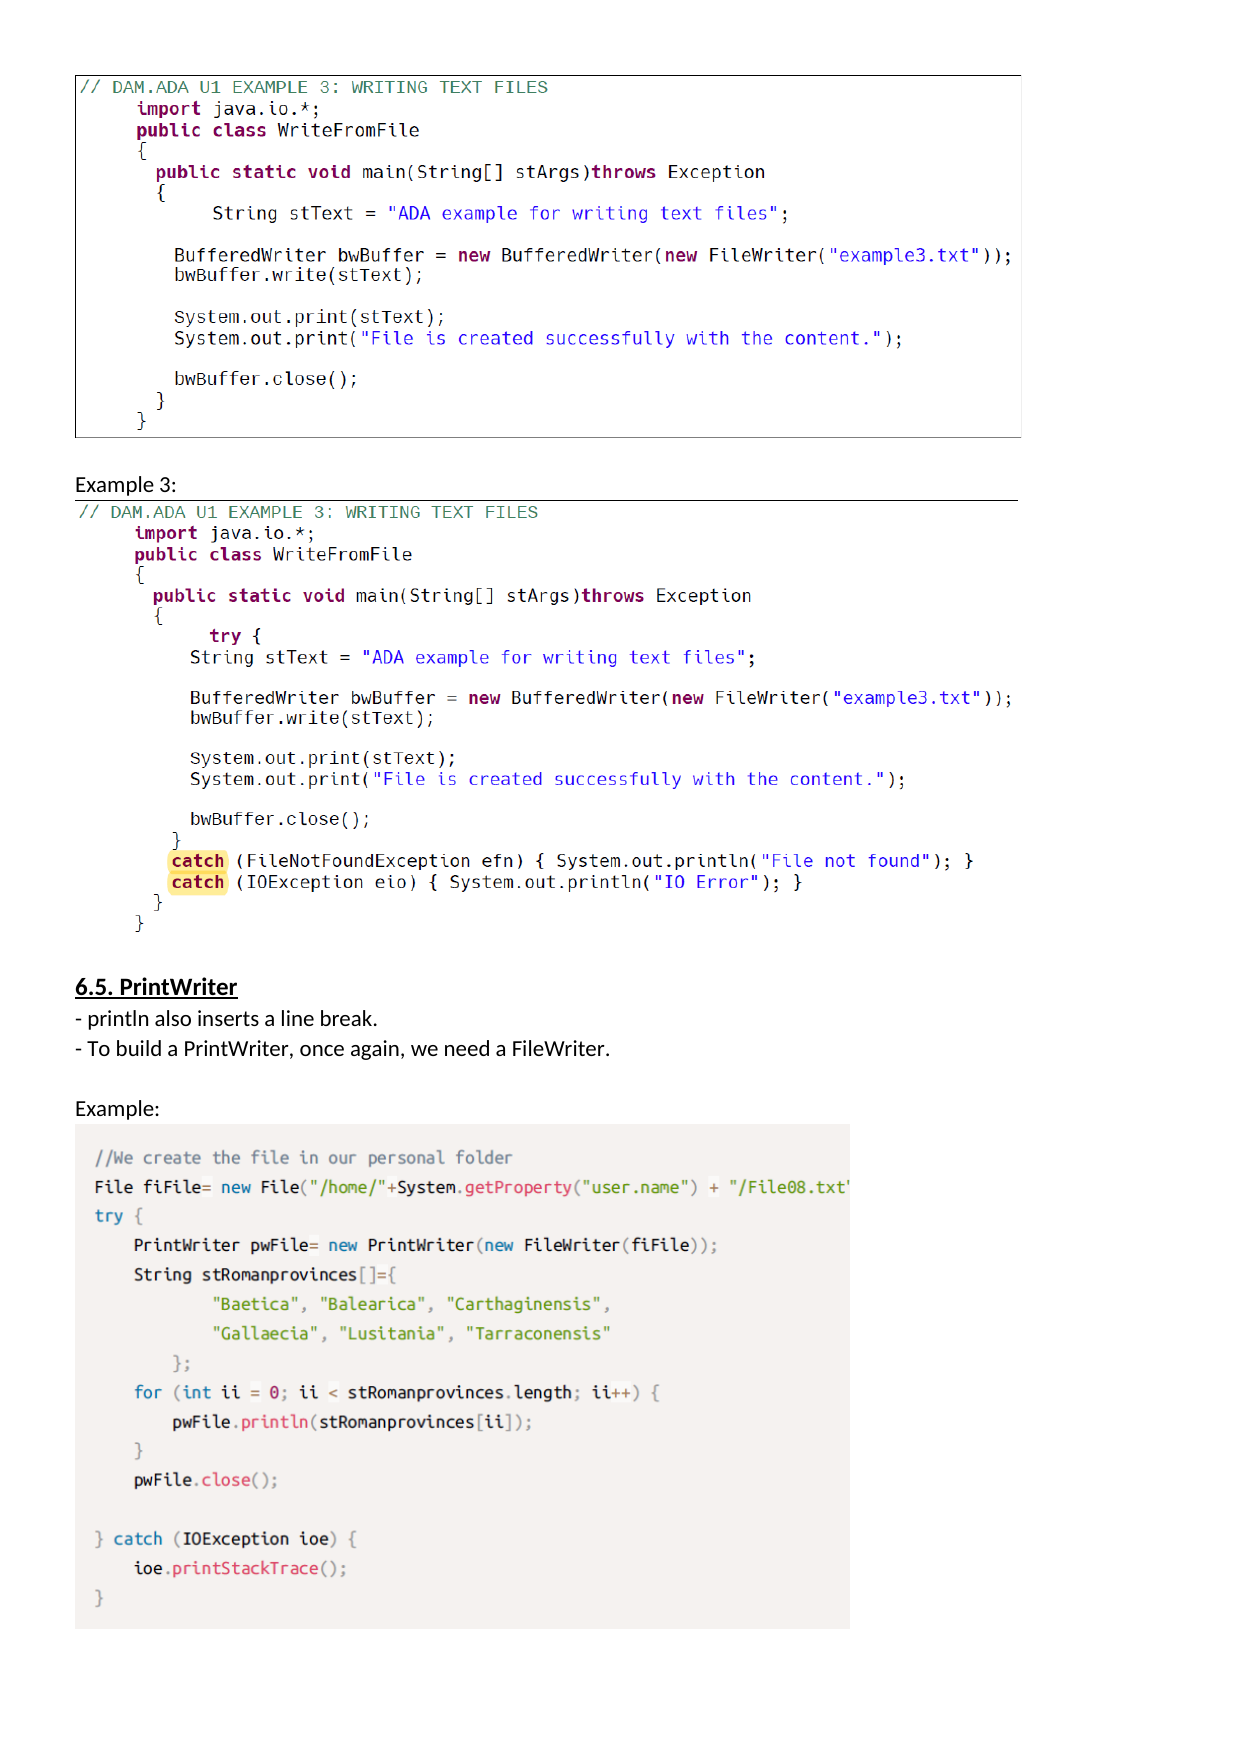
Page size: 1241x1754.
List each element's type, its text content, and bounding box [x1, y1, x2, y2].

text Example 3: [75, 470, 1165, 498]
text Example: [75, 1094, 1165, 1123]
text 6.5. PrintWriter [75, 971, 1165, 1002]
text - println also inserts a line break. [75, 1004, 1165, 1032]
picture [75, 75, 1022, 438]
picture [75, 1124, 850, 1629]
picture [75, 500, 1018, 939]
text - To build a PrintWriter, once again, we need a FileWriter. [75, 1034, 1165, 1062]
